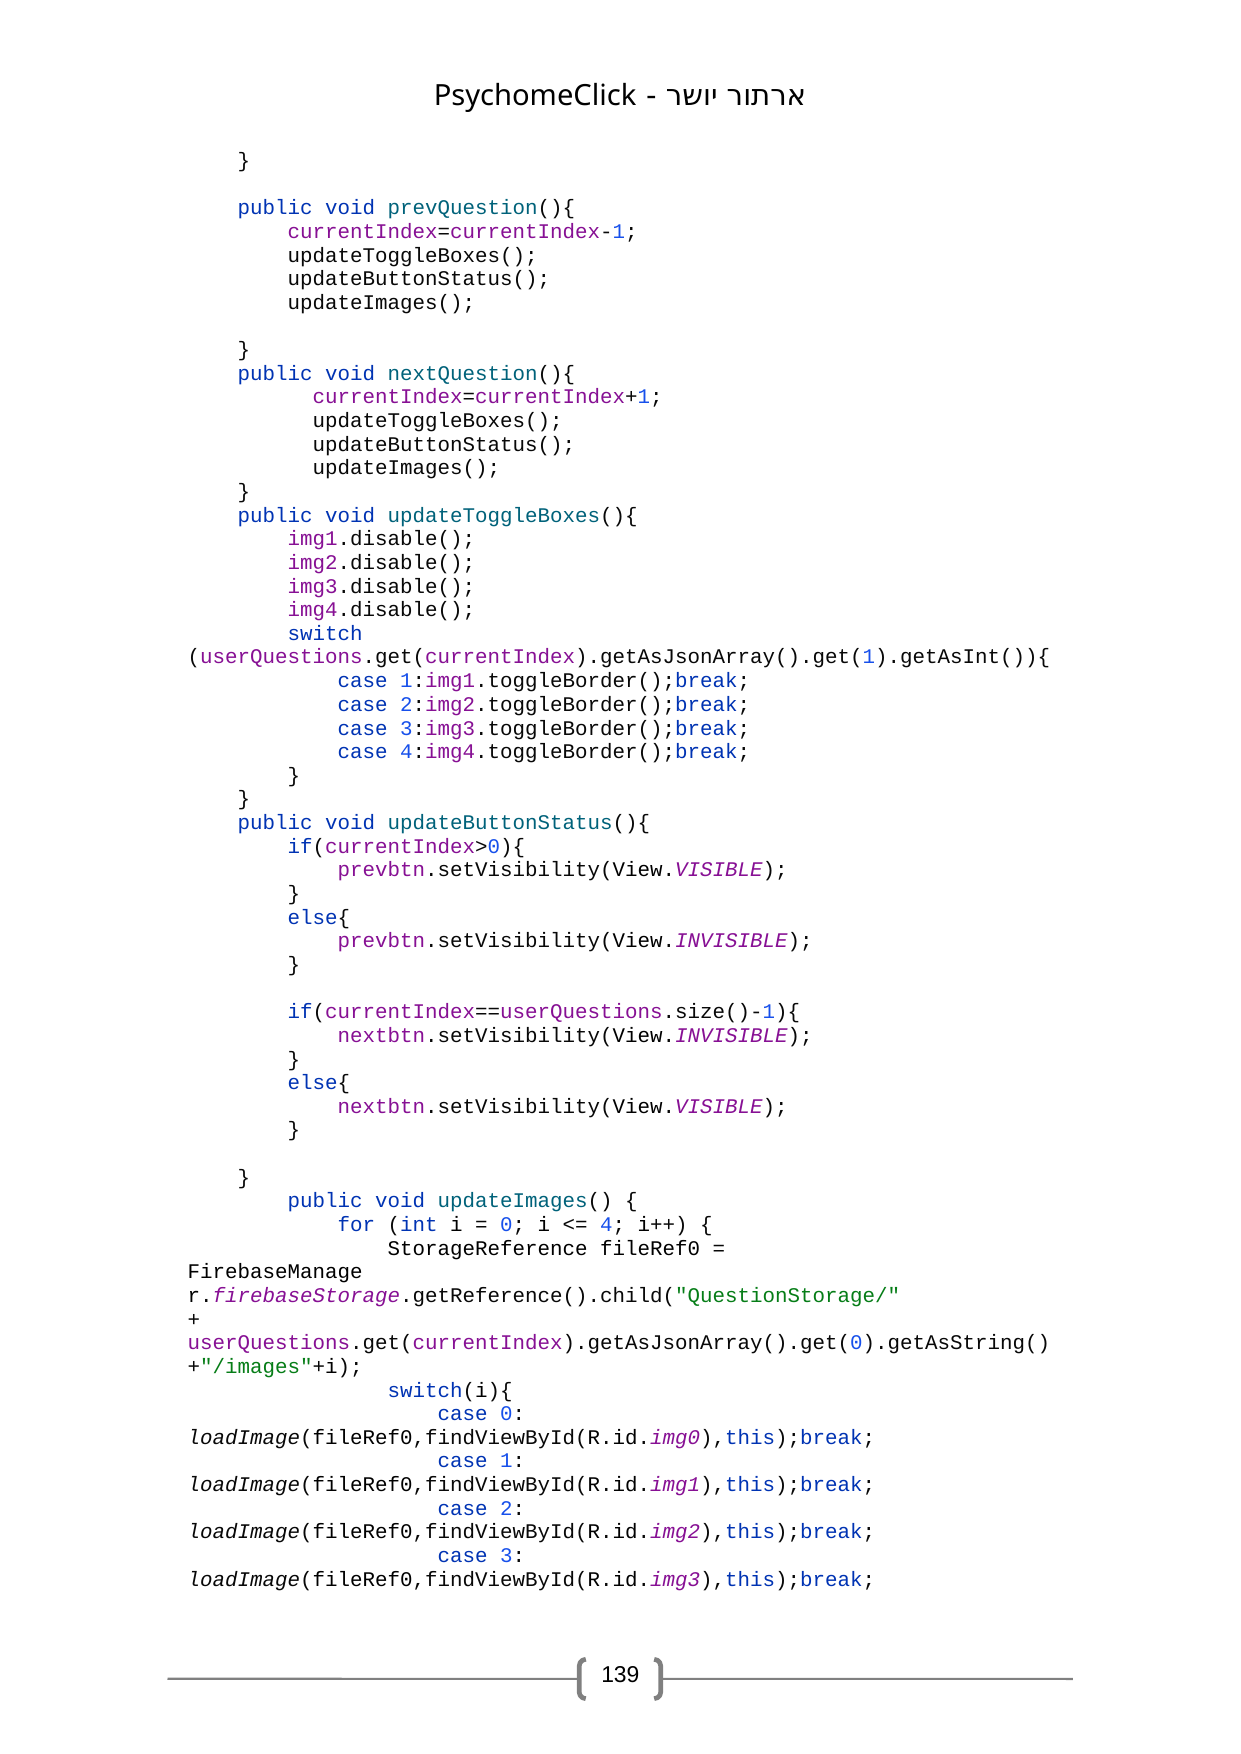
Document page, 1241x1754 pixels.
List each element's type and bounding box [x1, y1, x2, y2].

text [187, 150, 1053, 1592]
